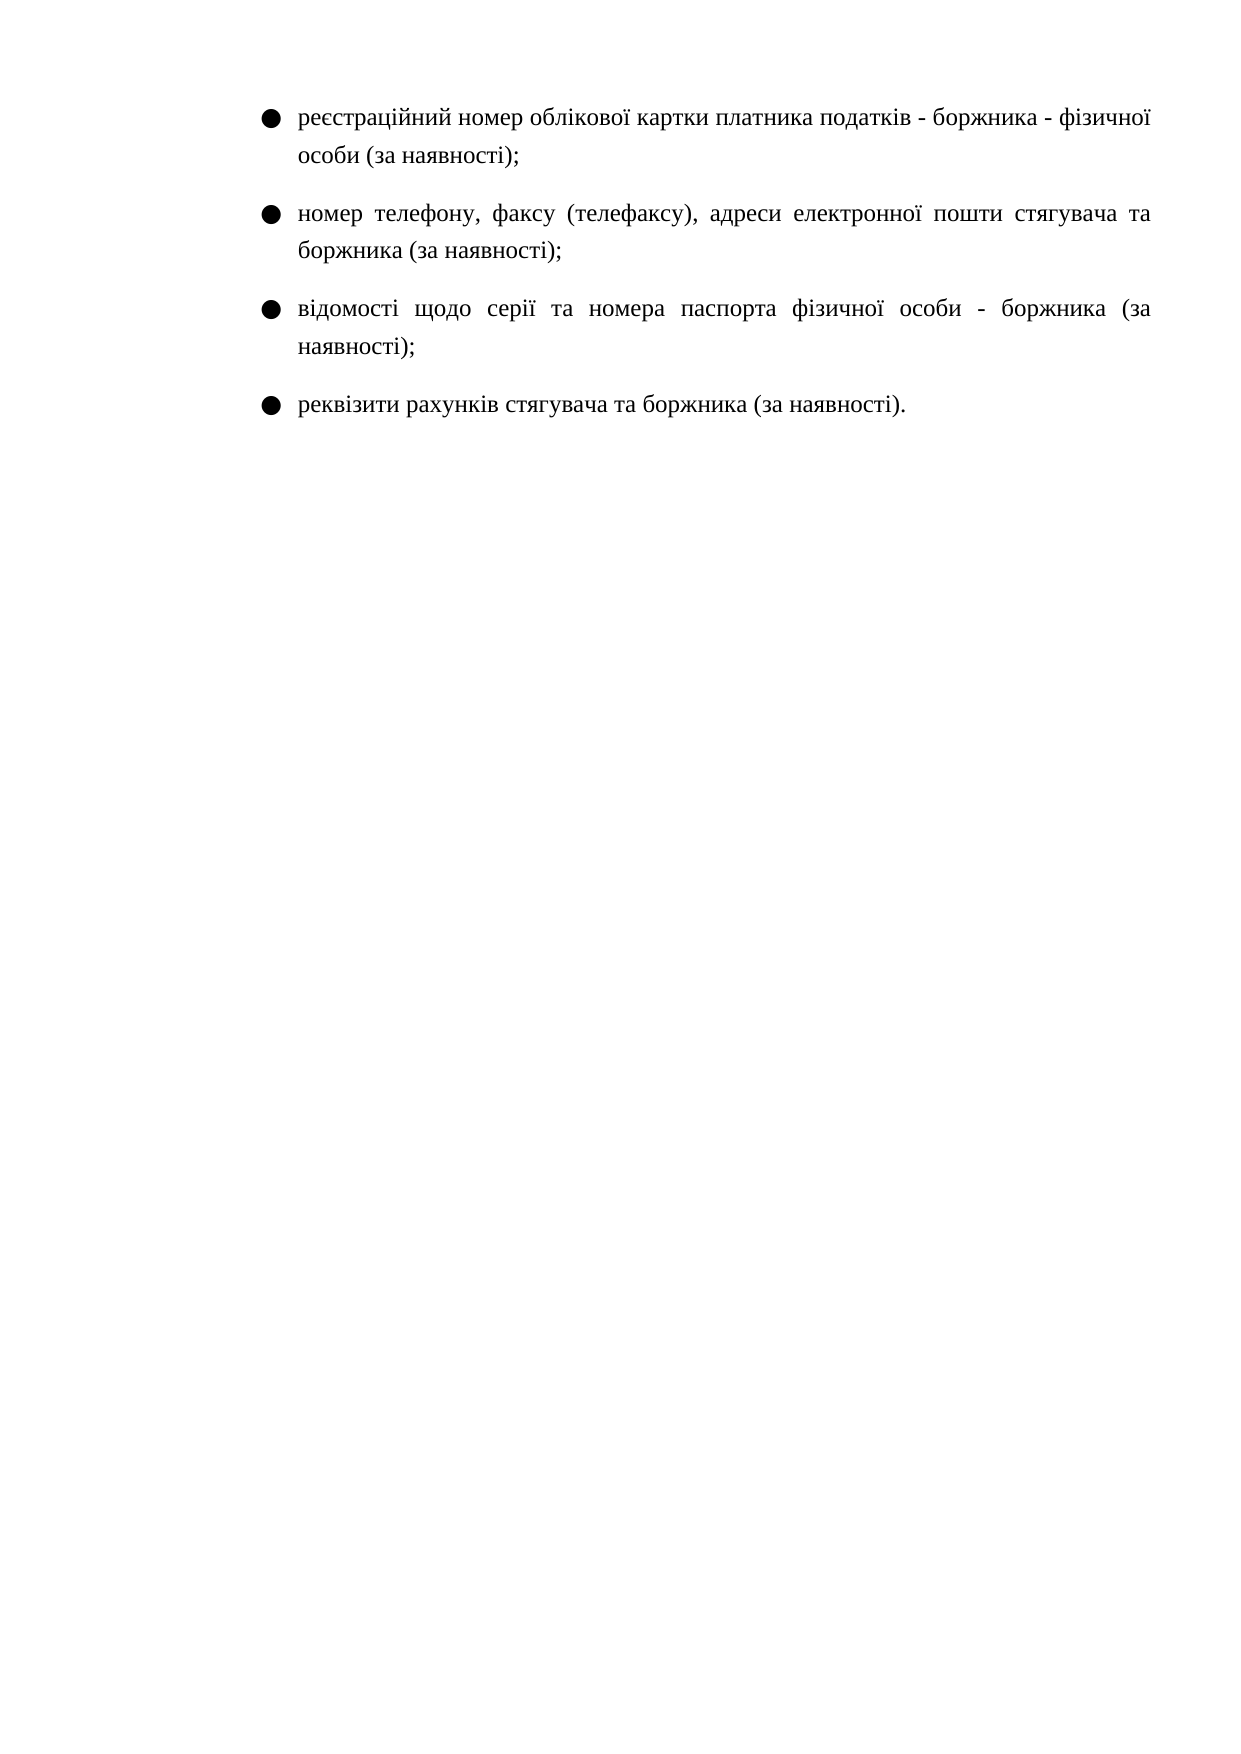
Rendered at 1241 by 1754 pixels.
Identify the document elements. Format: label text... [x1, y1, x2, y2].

list номер телефону, факсу (телефаксу), адреси електронної пошти стягувача та боржника (за наявності); [260, 184, 1152, 264]
list відомості щодо серії та номера паспорта фізичної особи - боржника (за наявності); [260, 280, 1152, 360]
list реєстраційний номер облікової картки платника податків - боржника - фізичної особи (за наявності); [260, 88, 1152, 168]
list реквізити рахунків стягувача та боржника (за наявності). [260, 375, 1152, 427]
